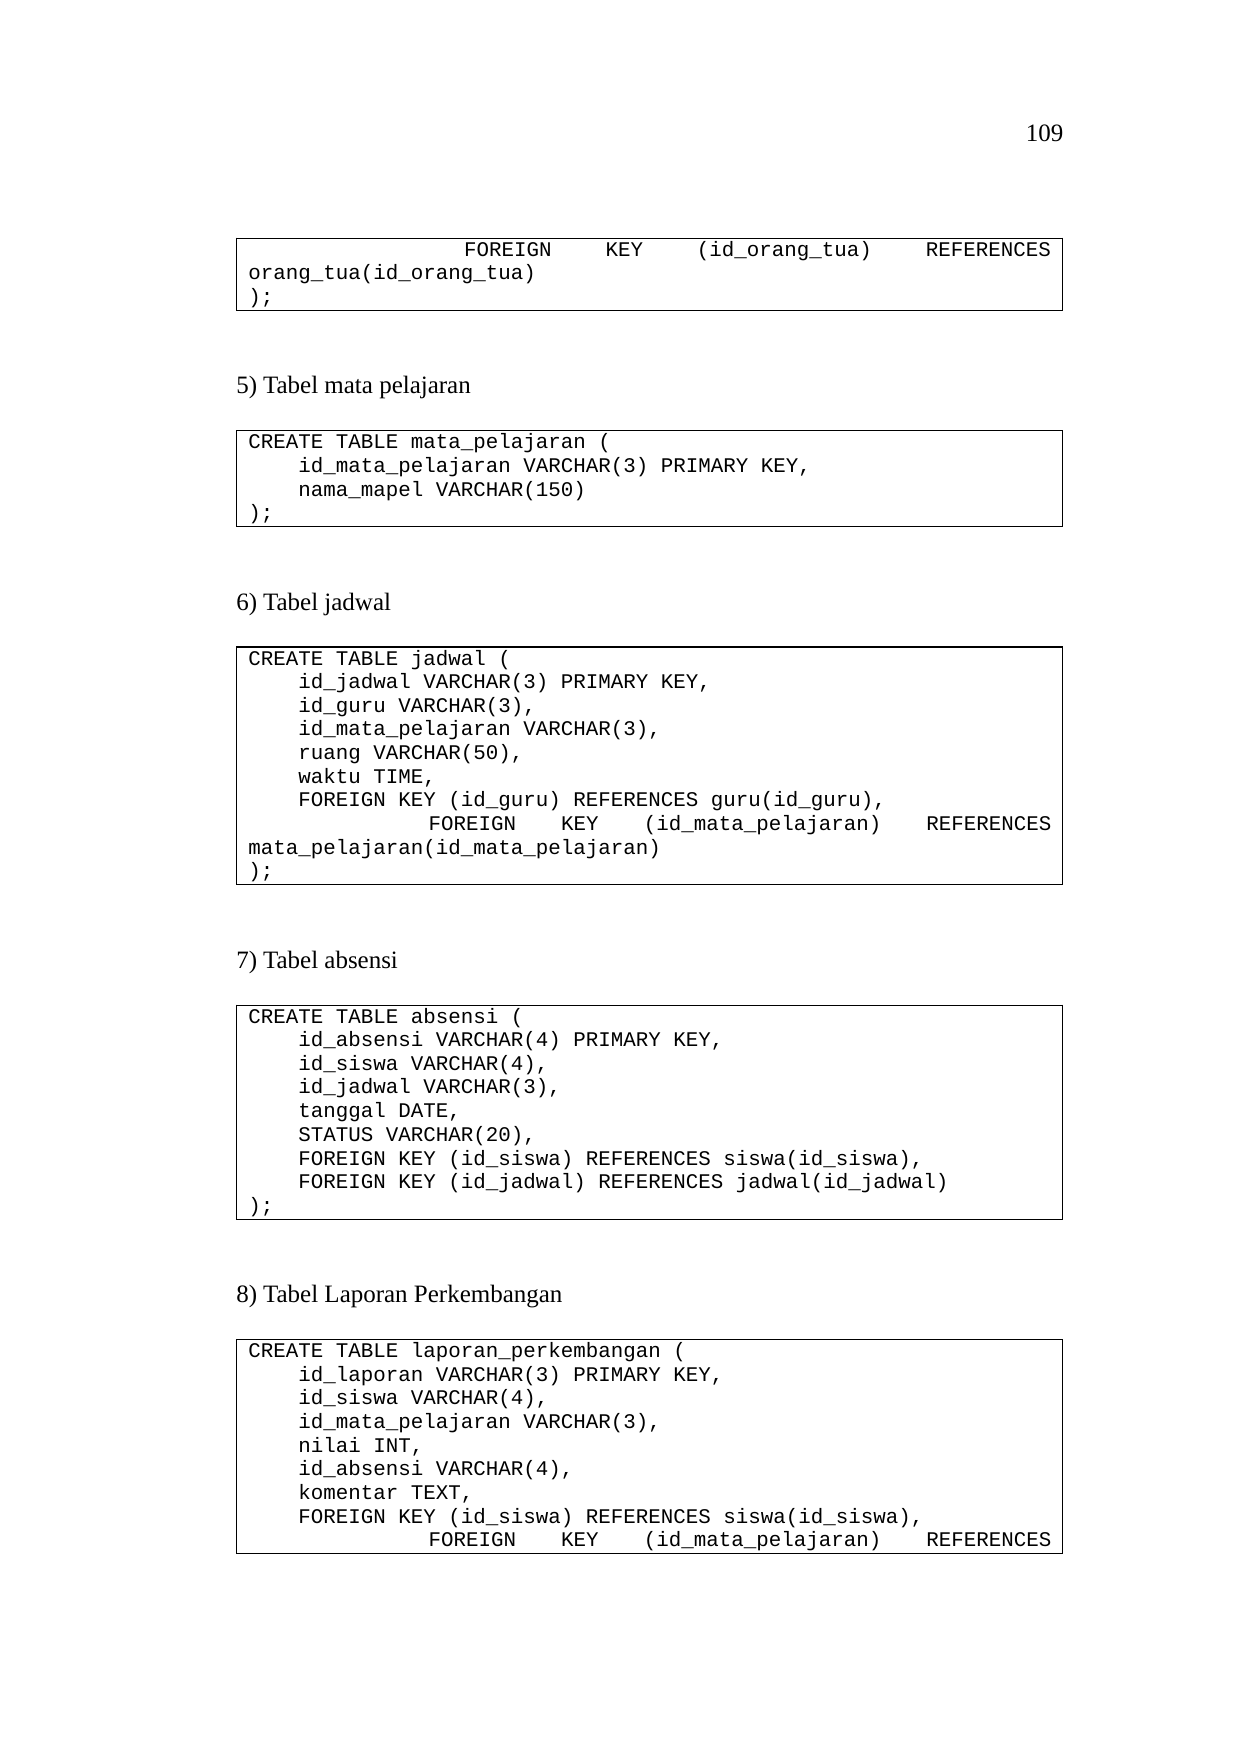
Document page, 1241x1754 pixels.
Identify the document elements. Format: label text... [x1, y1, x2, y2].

table_header CREATE TABLE absensi ( id_absensi VARCHAR(4) PRIMARY KEY, id_siswa VARCHAR(4), id_jadwal VARCHAR(3), tanggal DATE, STATUS VARCHAR(20), FOREIGN KEY (id_siswa) REFERENCES siswa(id_siswa), FOREIGN KEY (id_jadwal) REFERENCES jadwal(id_jadwal) ); [237, 1006, 1062, 1218]
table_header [237, 239, 1062, 309]
text 5) Tabel mata pelajaran [236, 370, 1063, 399]
text 6) Tabel jadwal [236, 587, 1063, 615]
table_header CREATE TABLE mata_pelajaran ( id_mata_pelajaran VARCHAR(3) PRIMARY KEY, nama_mapel VARCHAR(150) ); [237, 431, 1062, 526]
text 7) Tabel absensi [236, 945, 1063, 973]
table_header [237, 1340, 1062, 1553]
table_header CREATE TABLE jadwal ( id_jadwal VARCHAR(3) PRIMARY KEY, id_guru VARCHAR(3), id_mata_pelajaran VARCHAR(3), ruang VARCHAR(50), waktu TIME, FOREIGN KEY (id_guru) REFERENCES guru(id_guru), FOREIGN KEY (id_mata_pelajaran) REFERENCES mata_pelajaran(id_mata_pelajaran) ); [237, 648, 1062, 884]
text 8) Tabel Laporan Perkembangan [236, 1279, 1063, 1308]
